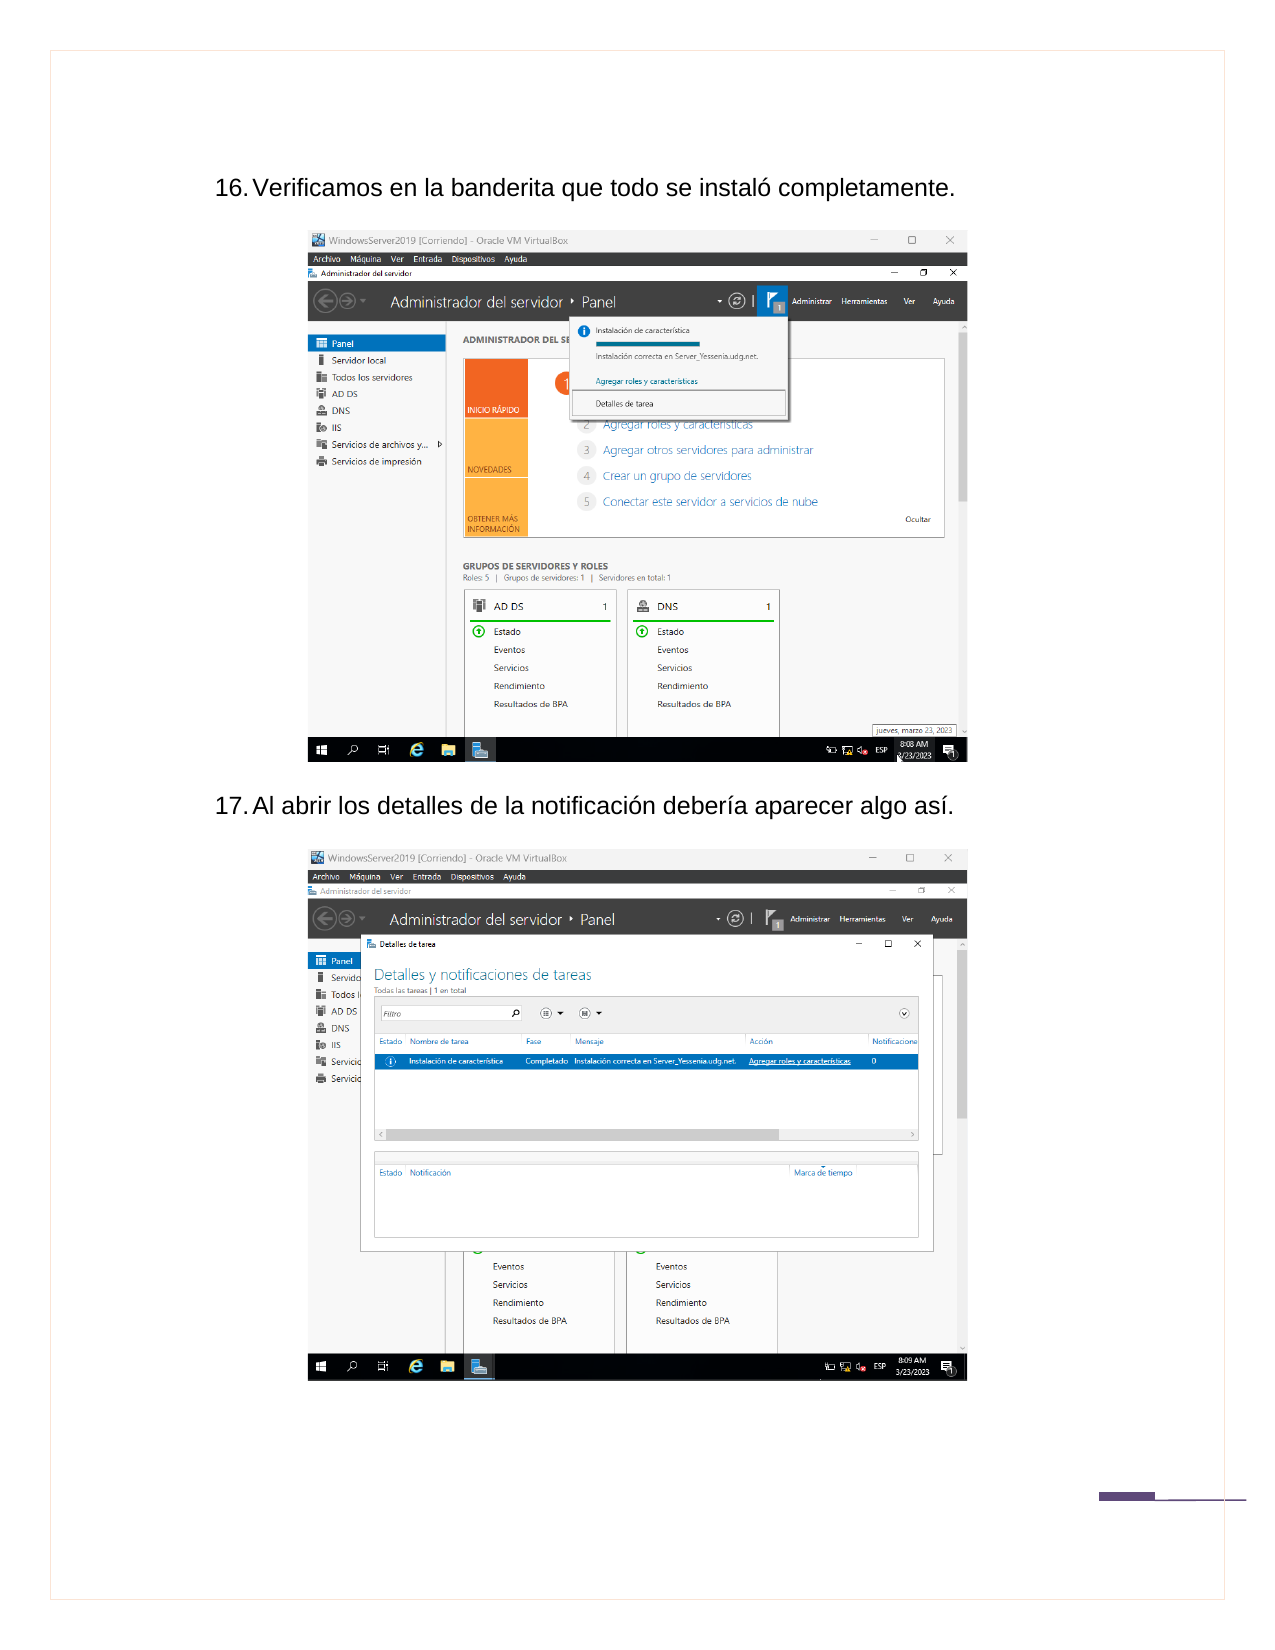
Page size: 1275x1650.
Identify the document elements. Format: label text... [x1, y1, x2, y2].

picture [307, 230, 968, 762]
list Verificamos en la banderita que todo se instaló completamente. [214, 172, 1098, 201]
picture [307, 849, 968, 1381]
list Al abrir los detalles de la notificación debería aparecer algo así. [214, 791, 1098, 820]
